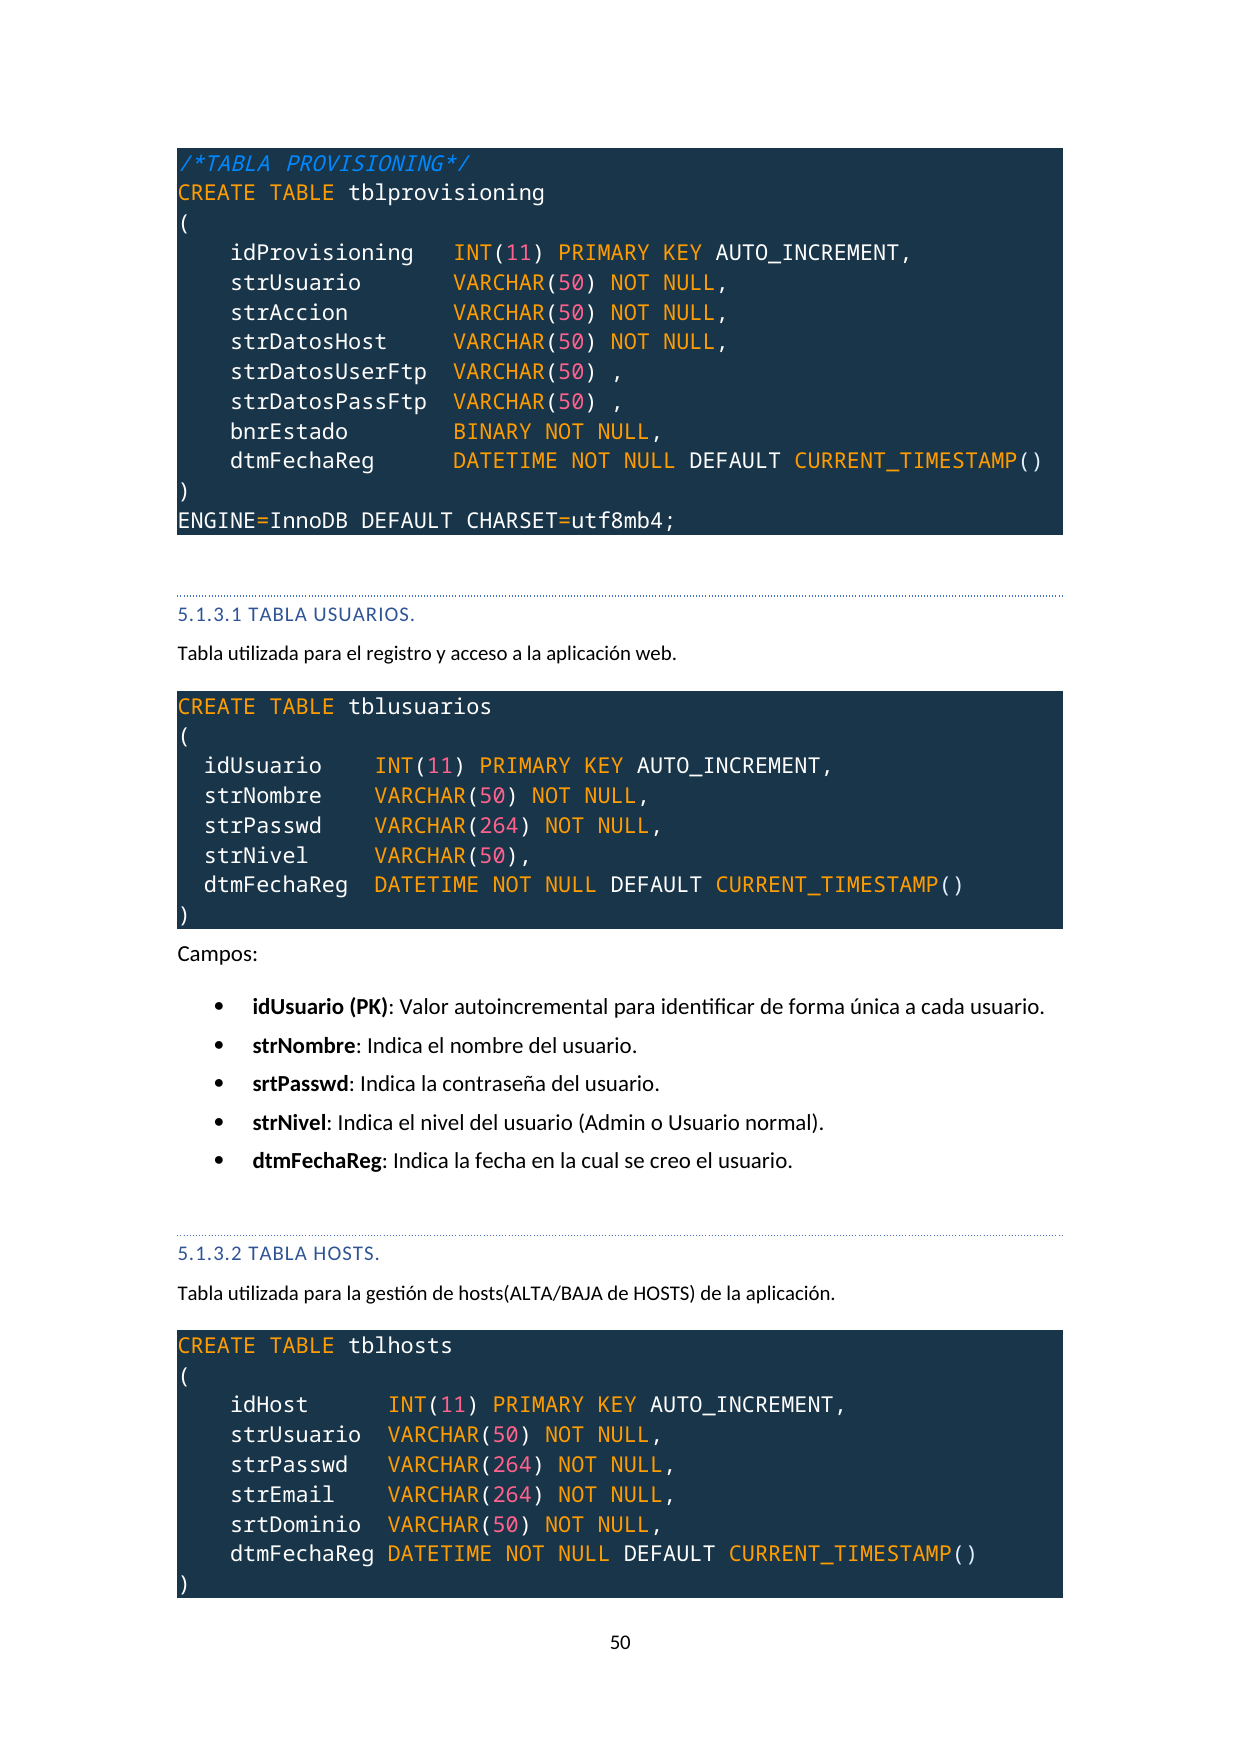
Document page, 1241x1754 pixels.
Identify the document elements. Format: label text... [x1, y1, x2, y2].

text CREATE TABLE tblhosts [177, 1330, 1063, 1360]
text Tabla utilizada para la gestión de hosts(ALTA/BAJA de HOSTS) de la aplicación. [177, 1280, 1063, 1305]
text ) [177, 899, 1063, 929]
text dtmFechaReg DATETIME NOT NULL DEFAULT CURRENT_TIMESTAMP() [177, 446, 1063, 475]
text srtDominio VARCHAR(50) NOT NULL, [177, 1509, 1063, 1538]
text strDatosHost VARCHAR(50) NOT NULL, [177, 326, 1063, 356]
subtitle 5.1.3.1 Tabla Usuarios. [177, 595, 1063, 626]
text idProvisioning INT(11) PRIMARY KEY AUTO_INCREMENT, [177, 237, 1063, 267]
text ) [177, 475, 1063, 505]
text strUsuario VARCHAR(50) NOT NULL, [177, 267, 1063, 297]
text ( [177, 207, 1063, 237]
list dtmFechaReg: Indica la fecha en la cual se creo el usuario. [215, 1146, 1063, 1174]
text strEmail VARCHAR(264) NOT NULL, [177, 1479, 1063, 1509]
text strUsuario VARCHAR(50) NOT NULL, [177, 1419, 1063, 1449]
text strPasswd VARCHAR(264) NOT NULL, [177, 810, 1063, 839]
text strPasswd VARCHAR(264) NOT NULL, [177, 1449, 1063, 1479]
text Tabla utilizada para el registro y acceso a la aplicación web. [177, 641, 1063, 666]
text ) [177, 1568, 1063, 1598]
text ( [177, 720, 1063, 750]
list idUsuario (PK): Valor autoincremental para identificar de forma única a cada usuario. [215, 992, 1063, 1020]
text dtmFechaReg DATETIME NOT NULL DEFAULT CURRENT_TIMESTAMP() [177, 1538, 1063, 1568]
text ( [177, 1360, 1063, 1389]
text strDatosPassFtp VARCHAR(50) , [177, 386, 1063, 416]
list strNombre: Indica el nombre del usuario. [215, 1031, 1063, 1059]
text idUsuario INT(11) PRIMARY KEY AUTO_INCREMENT, [177, 750, 1063, 780]
text /*TABLA PROVISIONING*/ [177, 148, 1063, 177]
list strNivel: Indica el nivel del usuario (Admin o Usuario normal). [215, 1108, 1063, 1136]
text bnrEstado BINARY NOT NULL, [177, 416, 1063, 446]
text strAccion VARCHAR(50) NOT NULL, [177, 297, 1063, 326]
text ENGINE=InnoDB DEFAULT CHARSET=utf8mb4; [177, 505, 1063, 535]
text strNivel VARCHAR(50), [177, 839, 1063, 869]
text idHost INT(11) PRIMARY KEY AUTO_INCREMENT, [177, 1389, 1063, 1419]
subtitle 5.1.3.2 Tabla Hosts. [177, 1234, 1063, 1266]
list srtPasswd: Indica la contraseña del usuario. [215, 1069, 1063, 1097]
text CREATE TABLE tblprovisioning [177, 177, 1063, 207]
text strDatosUserFtp VARCHAR(50) , [177, 356, 1063, 386]
text CREATE TABLE tblusuarios [177, 691, 1063, 720]
text strNombre VARCHAR(50) NOT NULL, [177, 780, 1063, 810]
text Campos: [177, 939, 1063, 967]
text dtmFechaReg DATETIME NOT NULL DEFAULT CURRENT_TIMESTAMP() [177, 869, 1063, 899]
